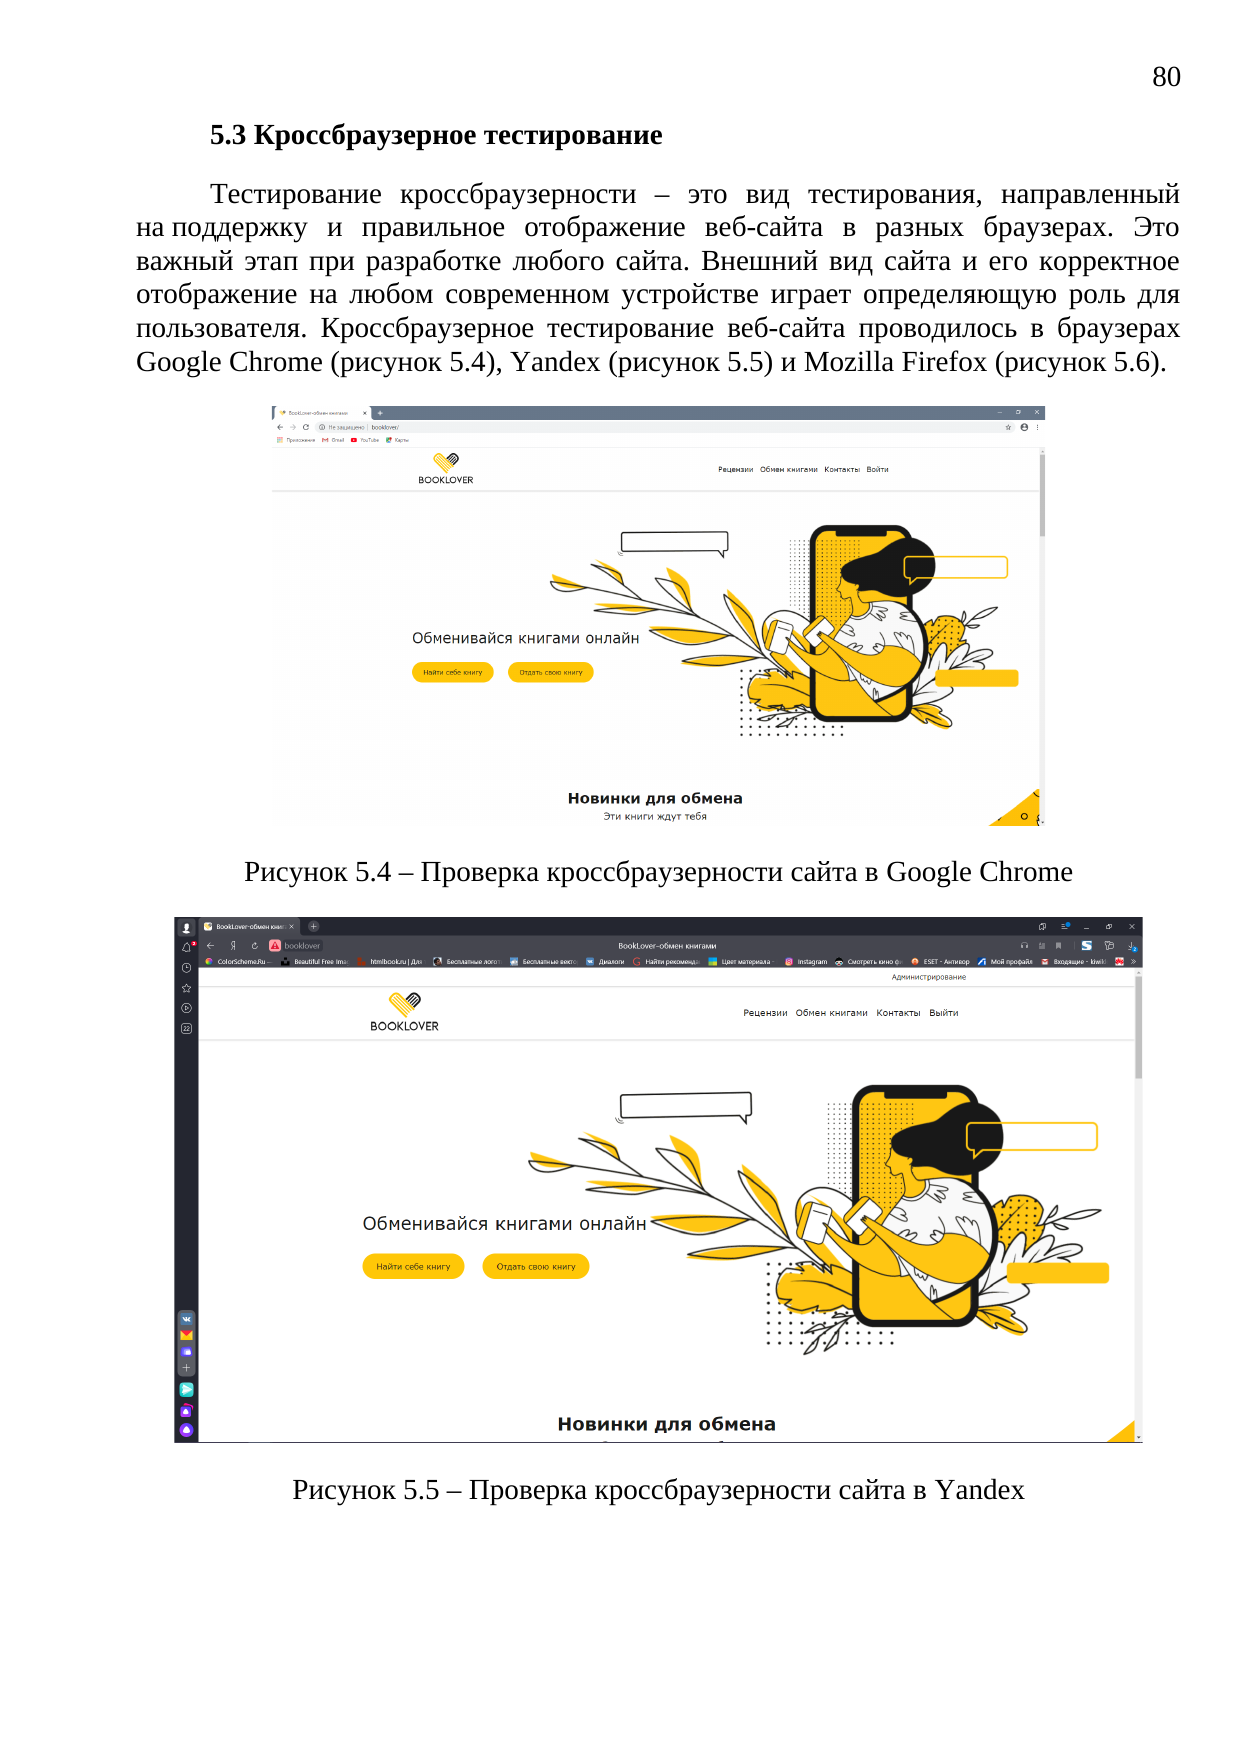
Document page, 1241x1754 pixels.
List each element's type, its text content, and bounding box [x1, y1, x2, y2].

text Рисунок 5.5 – Проверка кроссбраузерности сайта в Yandex [136, 1472, 1181, 1506]
text 5.3 Кроссбраузерное тестирование [136, 118, 1181, 151]
text Тестирование кроссбраузерности – это вид тестирования, направленный на поддержку и правильное отображение веб-сайта в разных браузерах. Это важный этап при разработке любого сайта. Внешний вид сайта и его корректное отображение на любом современном устройстве играет определяющую роль для пользователя. Кроссбраузерное тестирование веб-сайта проводилось в браузерах Google Chrome (рисунок 5.4), Yandex (рисунок 5.5) и Mozilla Firefox (рисунок 5.6). [136, 176, 1181, 377]
text Рисунок 5.4 – Проверка кроссбраузерности сайта в Google Chrome [136, 854, 1181, 888]
picture [271, 406, 1046, 826]
picture [174, 917, 1143, 1443]
